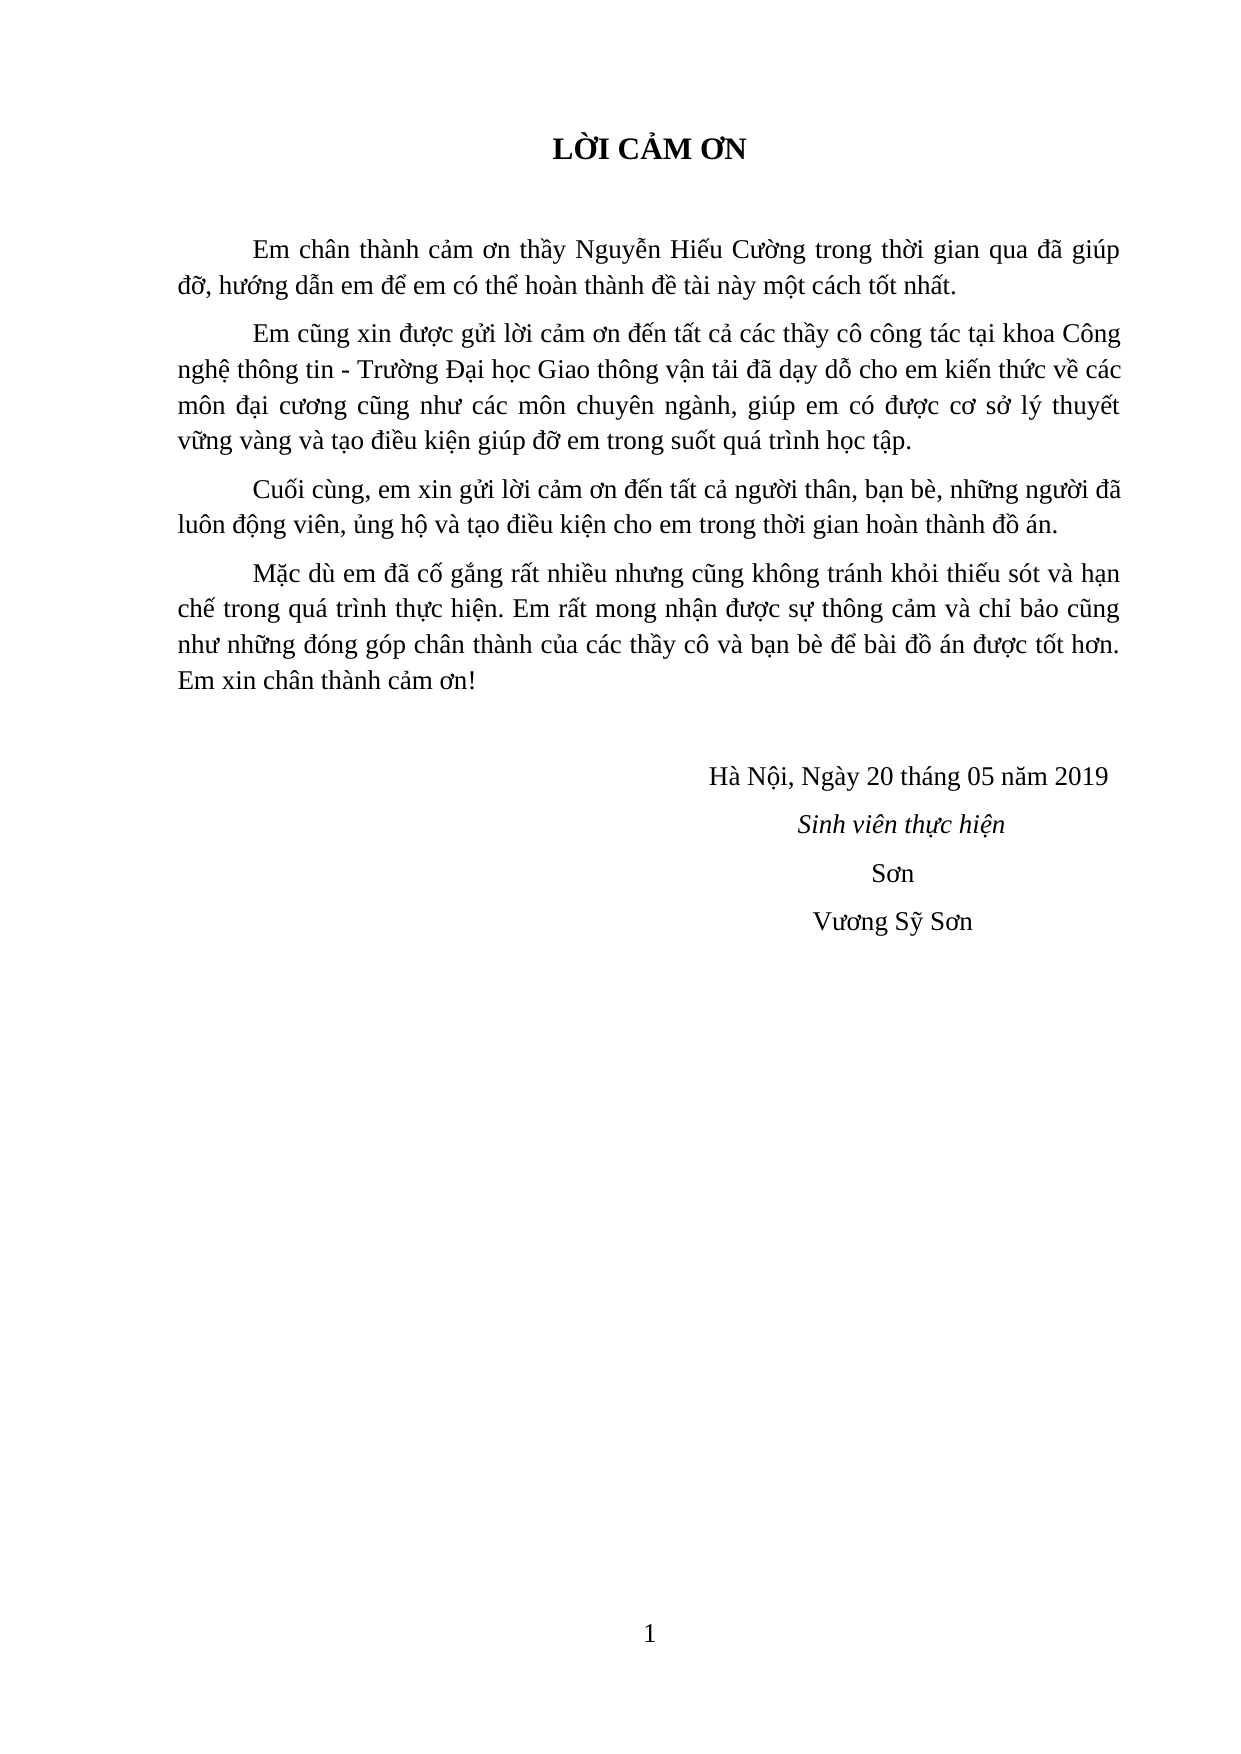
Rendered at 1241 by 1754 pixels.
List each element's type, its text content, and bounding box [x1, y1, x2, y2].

text Cuối cùng, em xin gửi lời cảm ơn đến tất cả người thân, bạn bè, những người đã luôn động viên, ủng hộ và tạo điều kiện cho em trong thời gian hoàn thành đồ án. [177, 473, 1122, 539]
text Hà Nội, Ngày 20 tháng 05 năm 2019 [709, 760, 1122, 791]
text Em cũng xin được gửi lời cảm ơn đến tất cả các thầy cô công tác tại khoa Công nghệ thông tin - Trường Đại học Giao thông vận tải đã dạy dỗ cho em kiến thức về các môn đại cương cũng như các môn chuyên ngành, giúp em có được cơ sở lý thuyết vững vàng và tạo điều kiện giúp đỡ em trong suốt quá trình học tập. [177, 420, 1122, 456]
text Sinh viên thực hiện [797, 808, 1122, 840]
text Em cũng xin được gửi lời cảm ơn đến tất cả các thầy cô công tác tại khoa Công nghệ thông tin - Trường Đại học Giao thông vận tải đã dạy dỗ cho em kiến thức về các môn đại cương cũng như các môn chuyên ngành, giúp em có được cơ sở lý thuyết vững vàng và tạo điều kiện giúp đỡ em trong suốt quá trình học tập. [177, 317, 1122, 389]
text LỜI CẢM ƠN [177, 131, 1122, 167]
text Sơn [871, 857, 1122, 888]
text Em chân thành cảm ơn thầy Nguyễn Hiếu Cường trong thời gian qua đã giúp đỡ, hướng dẫn em để em có thể hoàn thành đề tài này một cách tốt nhất. [177, 233, 1122, 300]
text Mặc dù em đã cố gắng rất nhiều nhưng cũng không tránh khỏi thiếu sót và hạn chế trong quá trình thực hiện. Em rất mong nhận được sự thông cảm và chỉ bảo cũng như những đóng góp chân thành của các thầy cô và bạn bè để bài đồ án được tốt hơn. Em xin chân thành cảm ơn! [177, 557, 1122, 695]
text Vương Sỹ Sơn [812, 905, 1122, 936]
